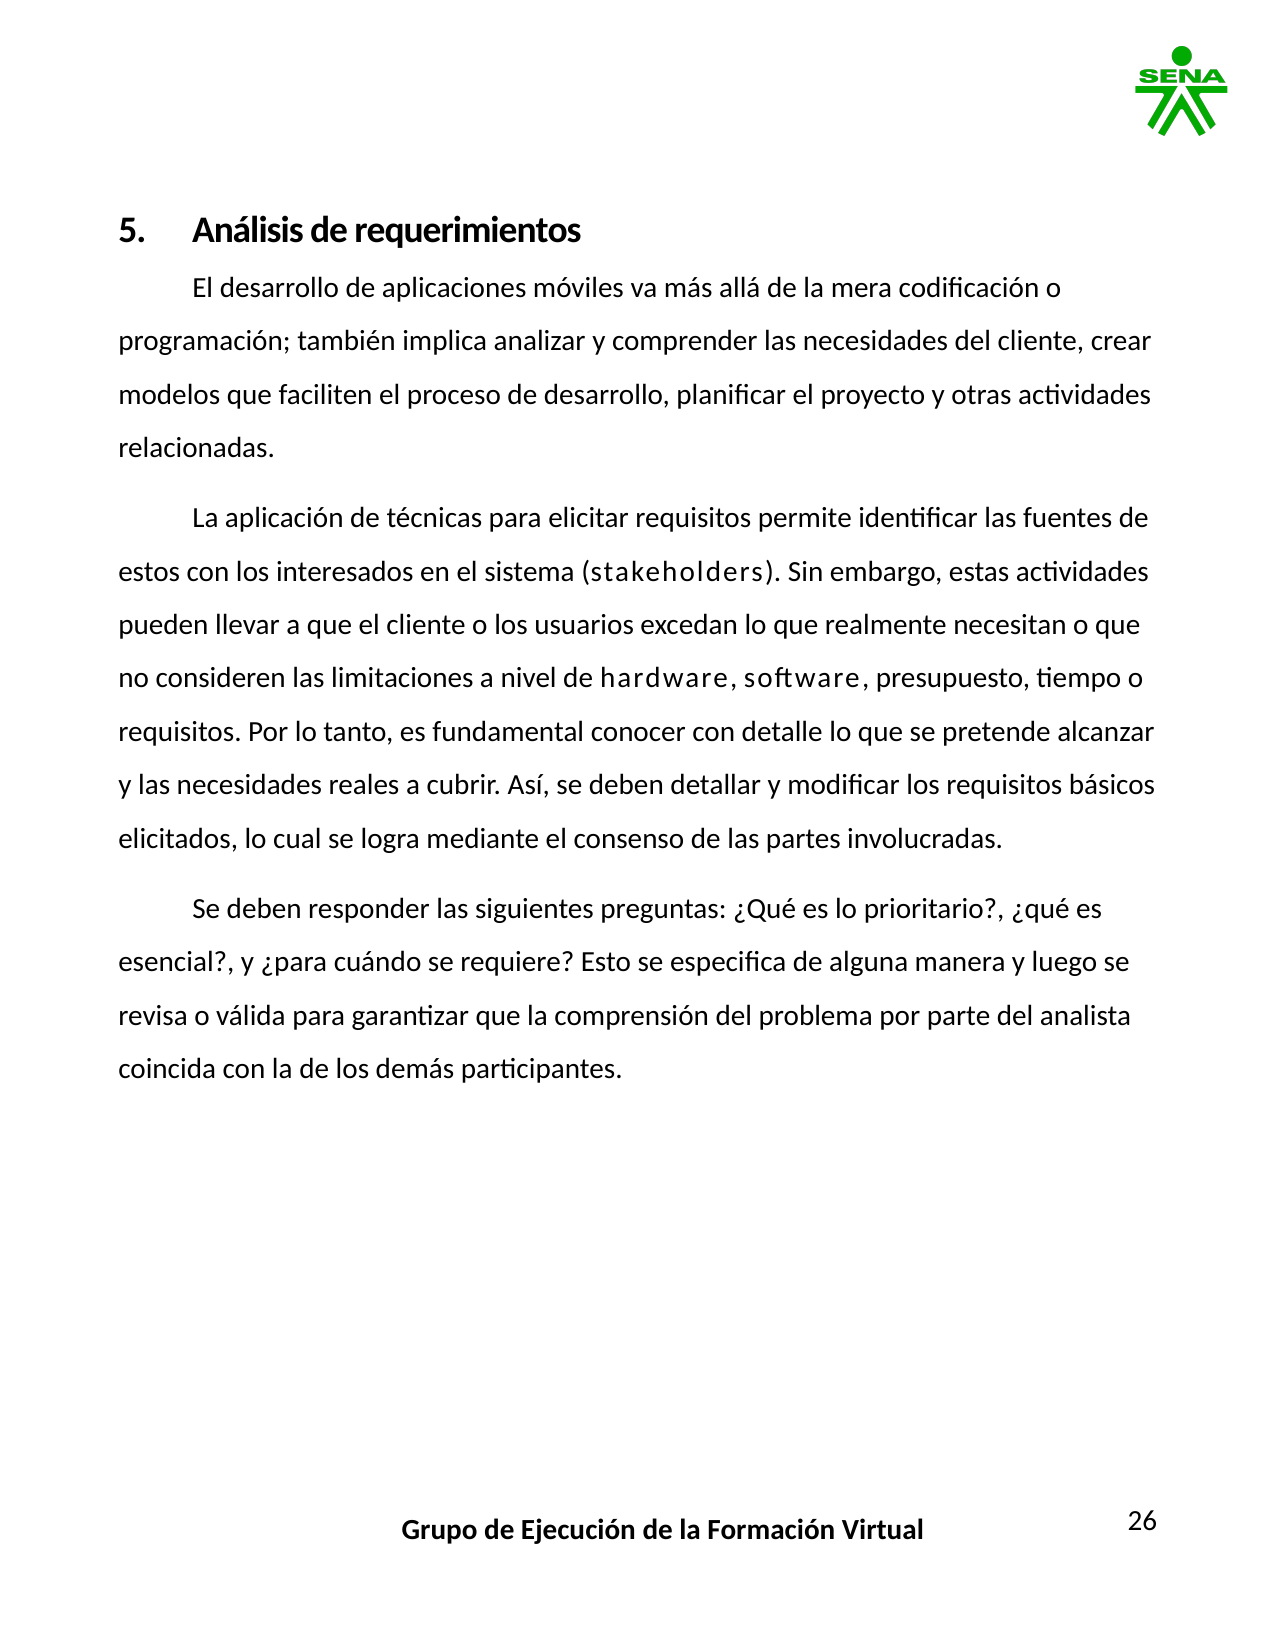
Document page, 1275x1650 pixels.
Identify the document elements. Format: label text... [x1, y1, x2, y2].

text La aplicación de técnicas para elicitar requisitos permite identificar las fuentes de estos con los interesados en el sistema (stakeholders). Sin embargo, estas actividades pueden llevar a que el cliente o los usuarios excedan lo que realmente necesitan o que no consideren las limitaciones a nivel de hardware, software, presupuesto, tiempo o requisitos. Por lo tanto, es fundamental conocer con detalle lo que se pretende alcanzar y las necesidades reales a cubrir. Así, se deben detallar y modificar los requisitos básicos elicitados, lo cual se logra mediante el consenso de las partes involucradas. [118, 499, 1157, 856]
text El desarrollo de aplicaciones móviles va más allá de la mera codificación o programación; también implica analizar y comprender las necesidades del cliente, crear modelos que faciliten el proceso de desarrollo, planificar el proyecto y otras actividades relacionadas. [118, 269, 1157, 465]
subtitle Análisis de requerimientos [118, 206, 1157, 252]
text Se deben responder las siguientes preguntas: ¿Qué es lo prioritario?, ¿qué es esencial?, y ¿para cuándo se requiere? Esto se especifica de alguna manera y luego se revisa o válida para garantizar que la comprensión del problema por parte del analista coincida con la de los demás participantes. [118, 890, 1157, 1086]
picture [1135, 46, 1228, 136]
